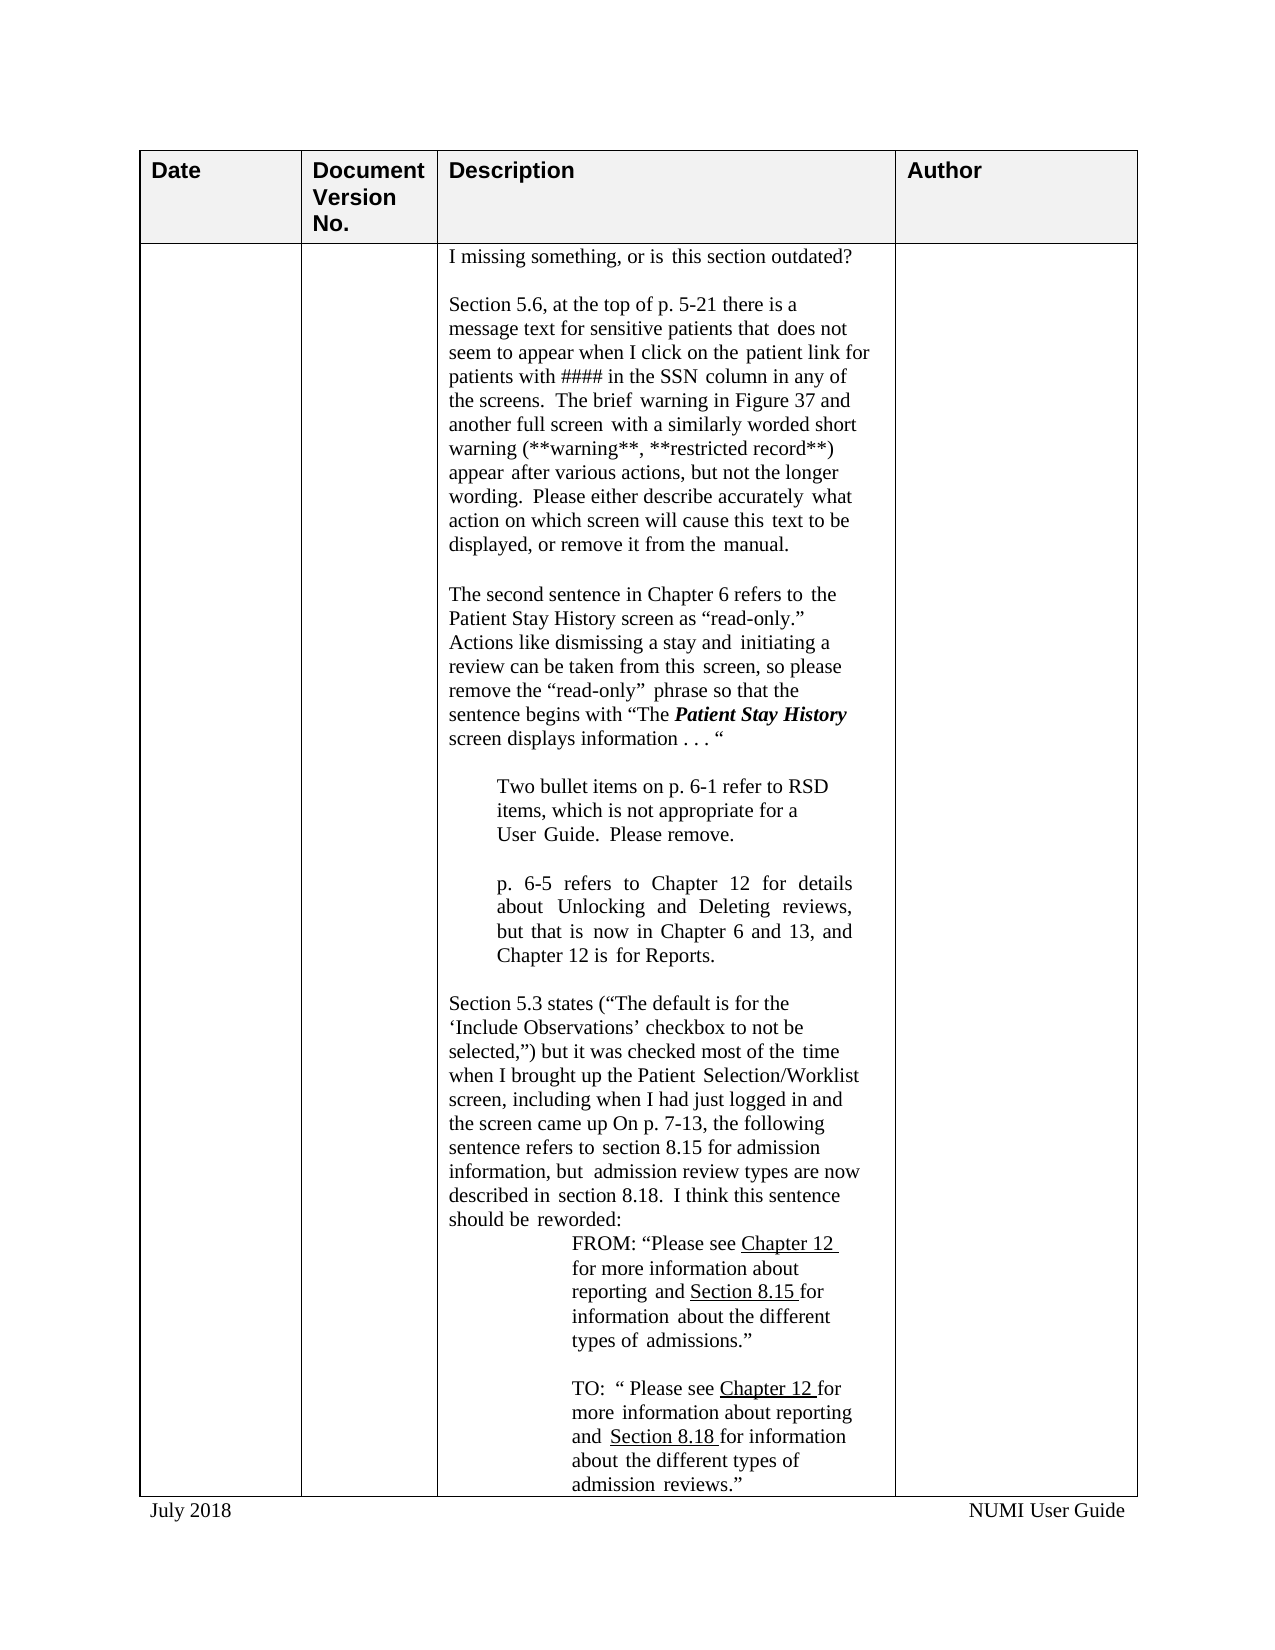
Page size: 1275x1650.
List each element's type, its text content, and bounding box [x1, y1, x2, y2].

table_header Description [438, 151, 895, 243]
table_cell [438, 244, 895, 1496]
table_header Author [896, 151, 1137, 243]
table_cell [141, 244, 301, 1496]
table_header Document Version No. [302, 151, 437, 243]
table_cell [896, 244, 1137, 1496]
table_header Date [141, 151, 301, 243]
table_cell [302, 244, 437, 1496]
